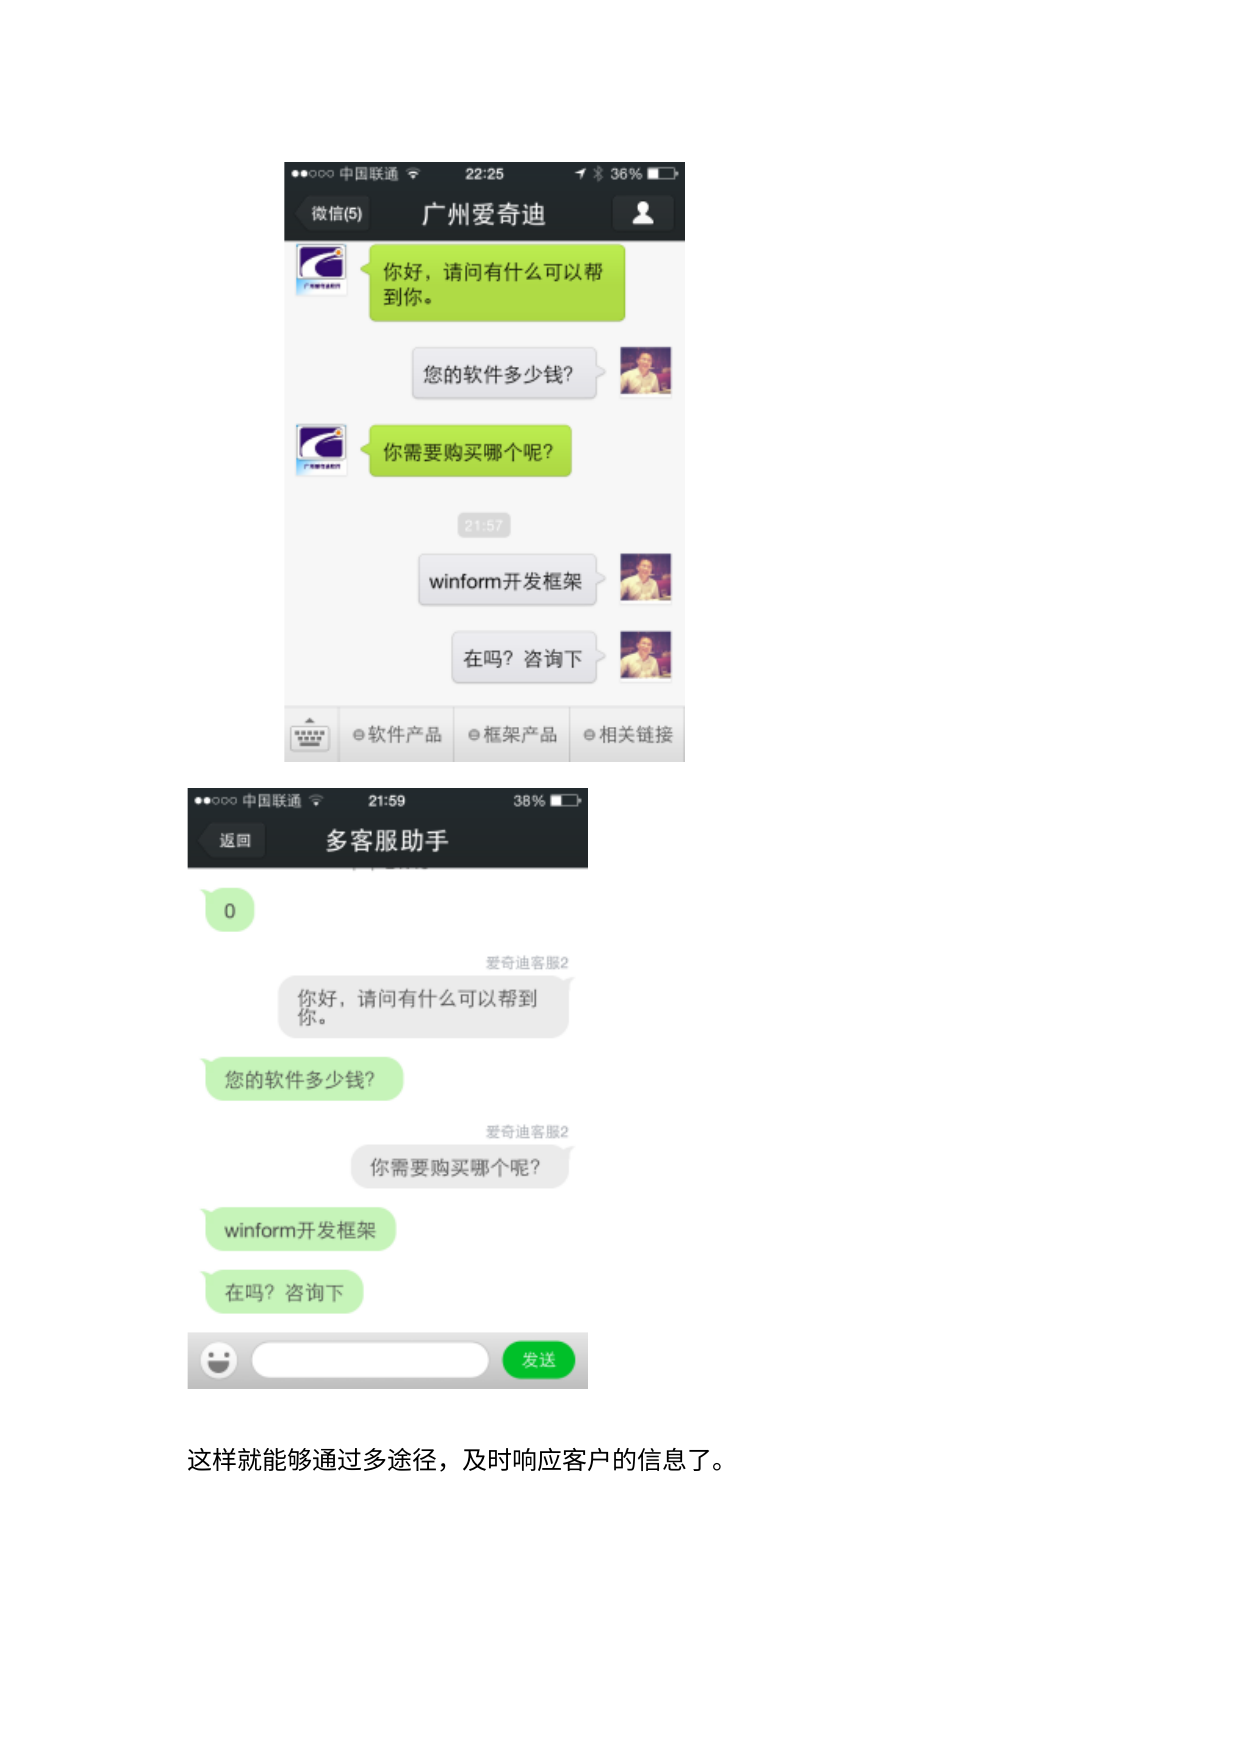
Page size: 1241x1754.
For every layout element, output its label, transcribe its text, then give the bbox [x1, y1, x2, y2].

picture [187, 788, 588, 1389]
picture [284, 162, 685, 762]
text 这样就能够通过多途径，及时响应客户的信息了。 [187, 1426, 1053, 1491]
